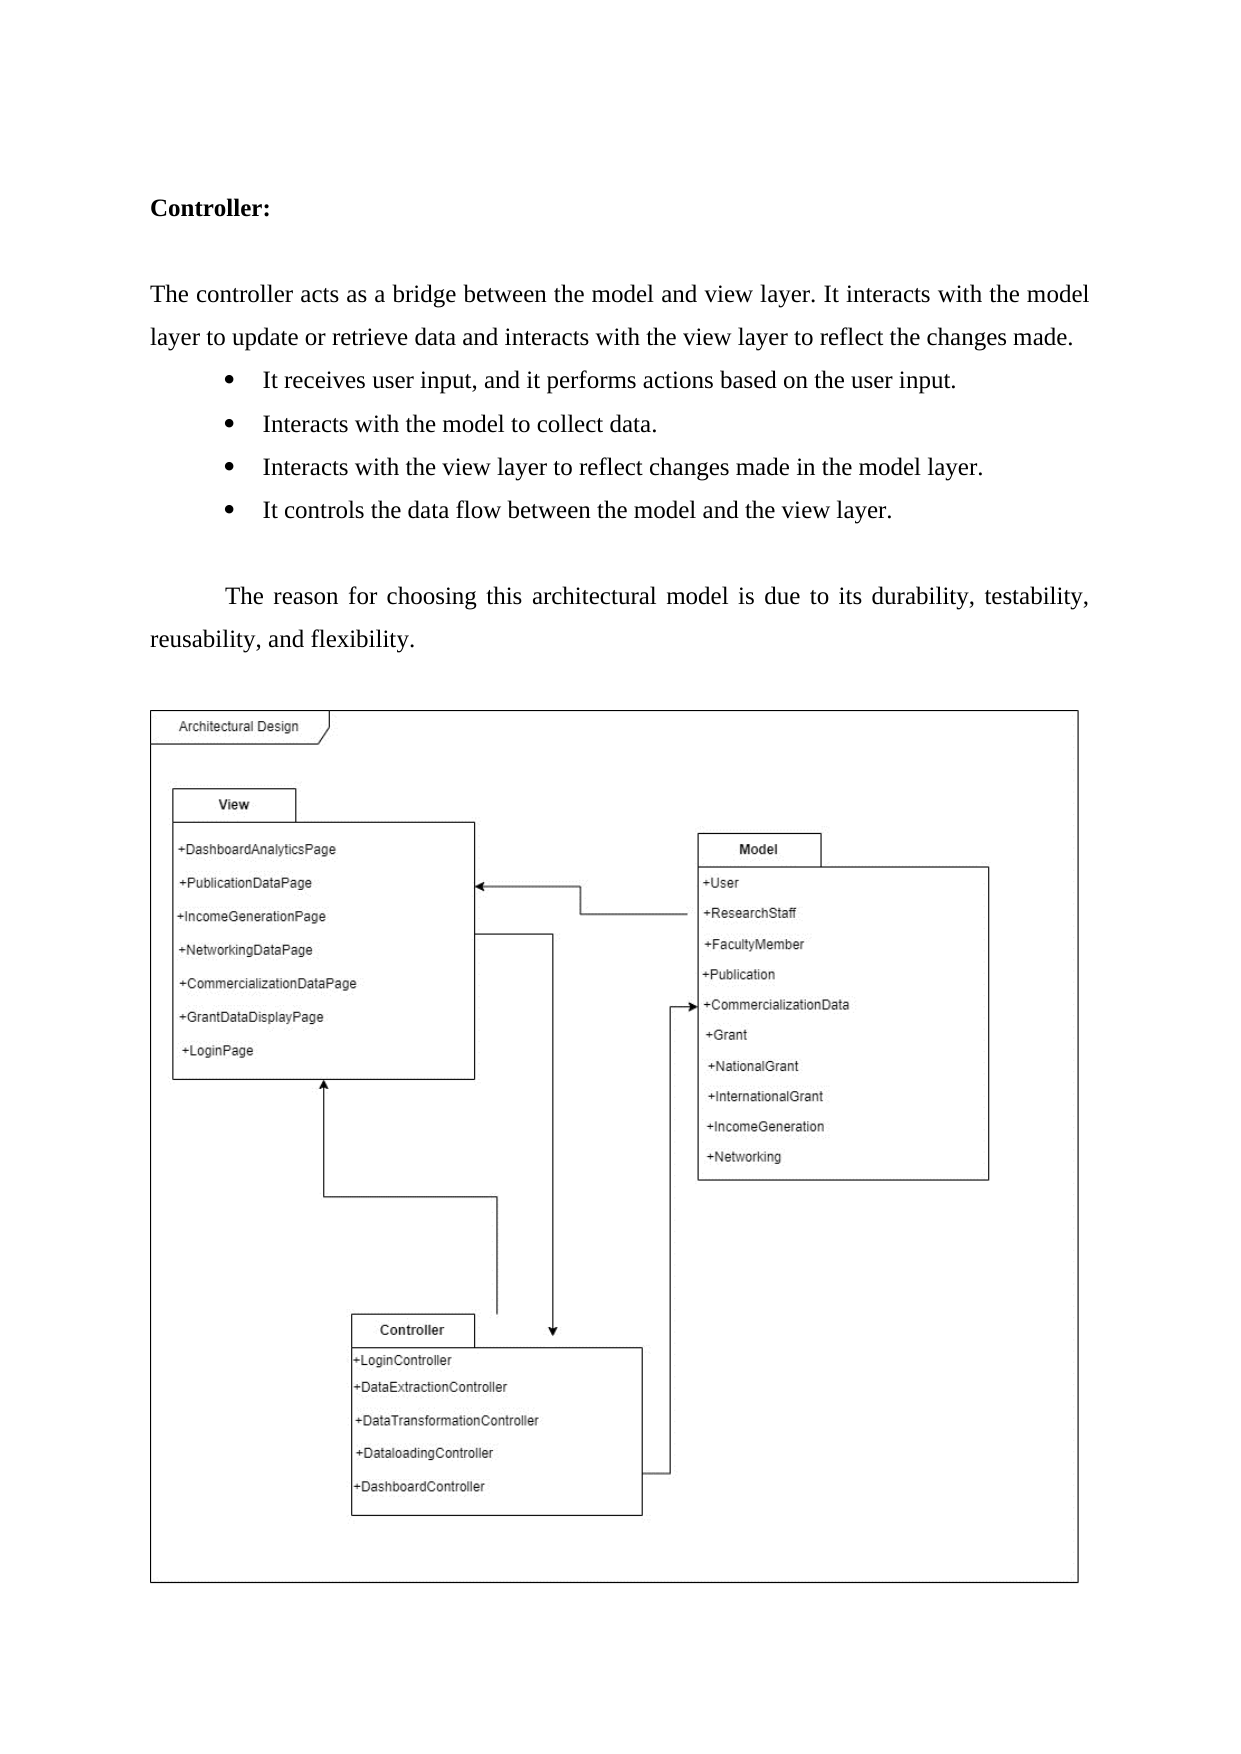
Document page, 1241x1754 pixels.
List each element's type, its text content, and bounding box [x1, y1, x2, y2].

list Interacts with the model to collect data. [225, 409, 1090, 437]
list It receives user input, and it performs actions based on the user input. [225, 366, 1090, 394]
text Controller: [150, 193, 1090, 222]
list Interacts with the view layer to reflect changes made in the model layer. [225, 452, 1090, 481]
picture [150, 710, 1091, 1601]
text The controller acts as a bridge between the model and view layer. It interacts with the model layer to update or retrieve data and interacts with the view layer to reflect the changes made. [150, 279, 1090, 351]
list It controls the data flow between the model and the view layer. [225, 495, 1090, 524]
text The reason for choosing this architectural model is due to its durability, testability, reusability, and flexibility. [150, 581, 1090, 653]
